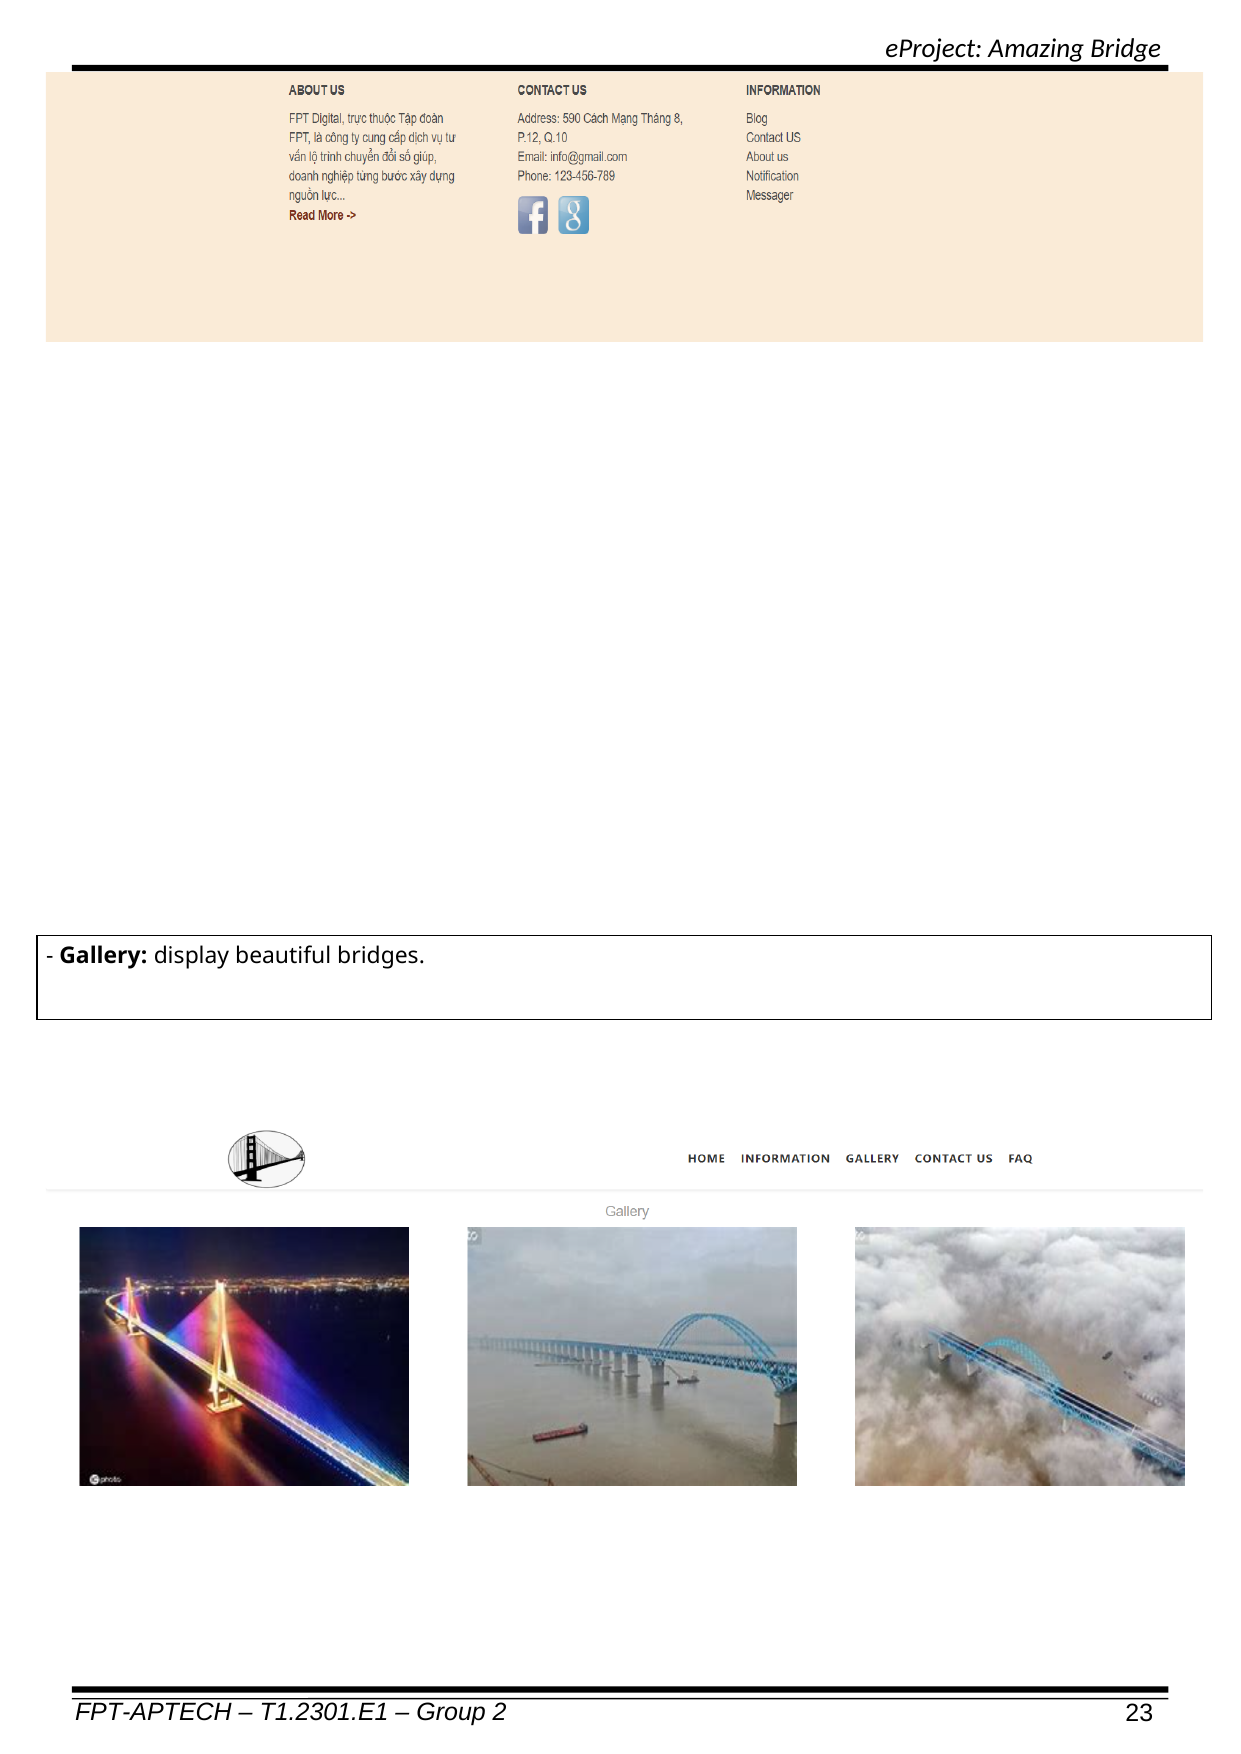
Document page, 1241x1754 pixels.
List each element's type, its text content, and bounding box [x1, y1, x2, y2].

picture [45, 1129, 1204, 1516]
text - Gallery: display beautiful bridges. [38, 936, 1211, 970]
picture [45, 72, 1204, 342]
